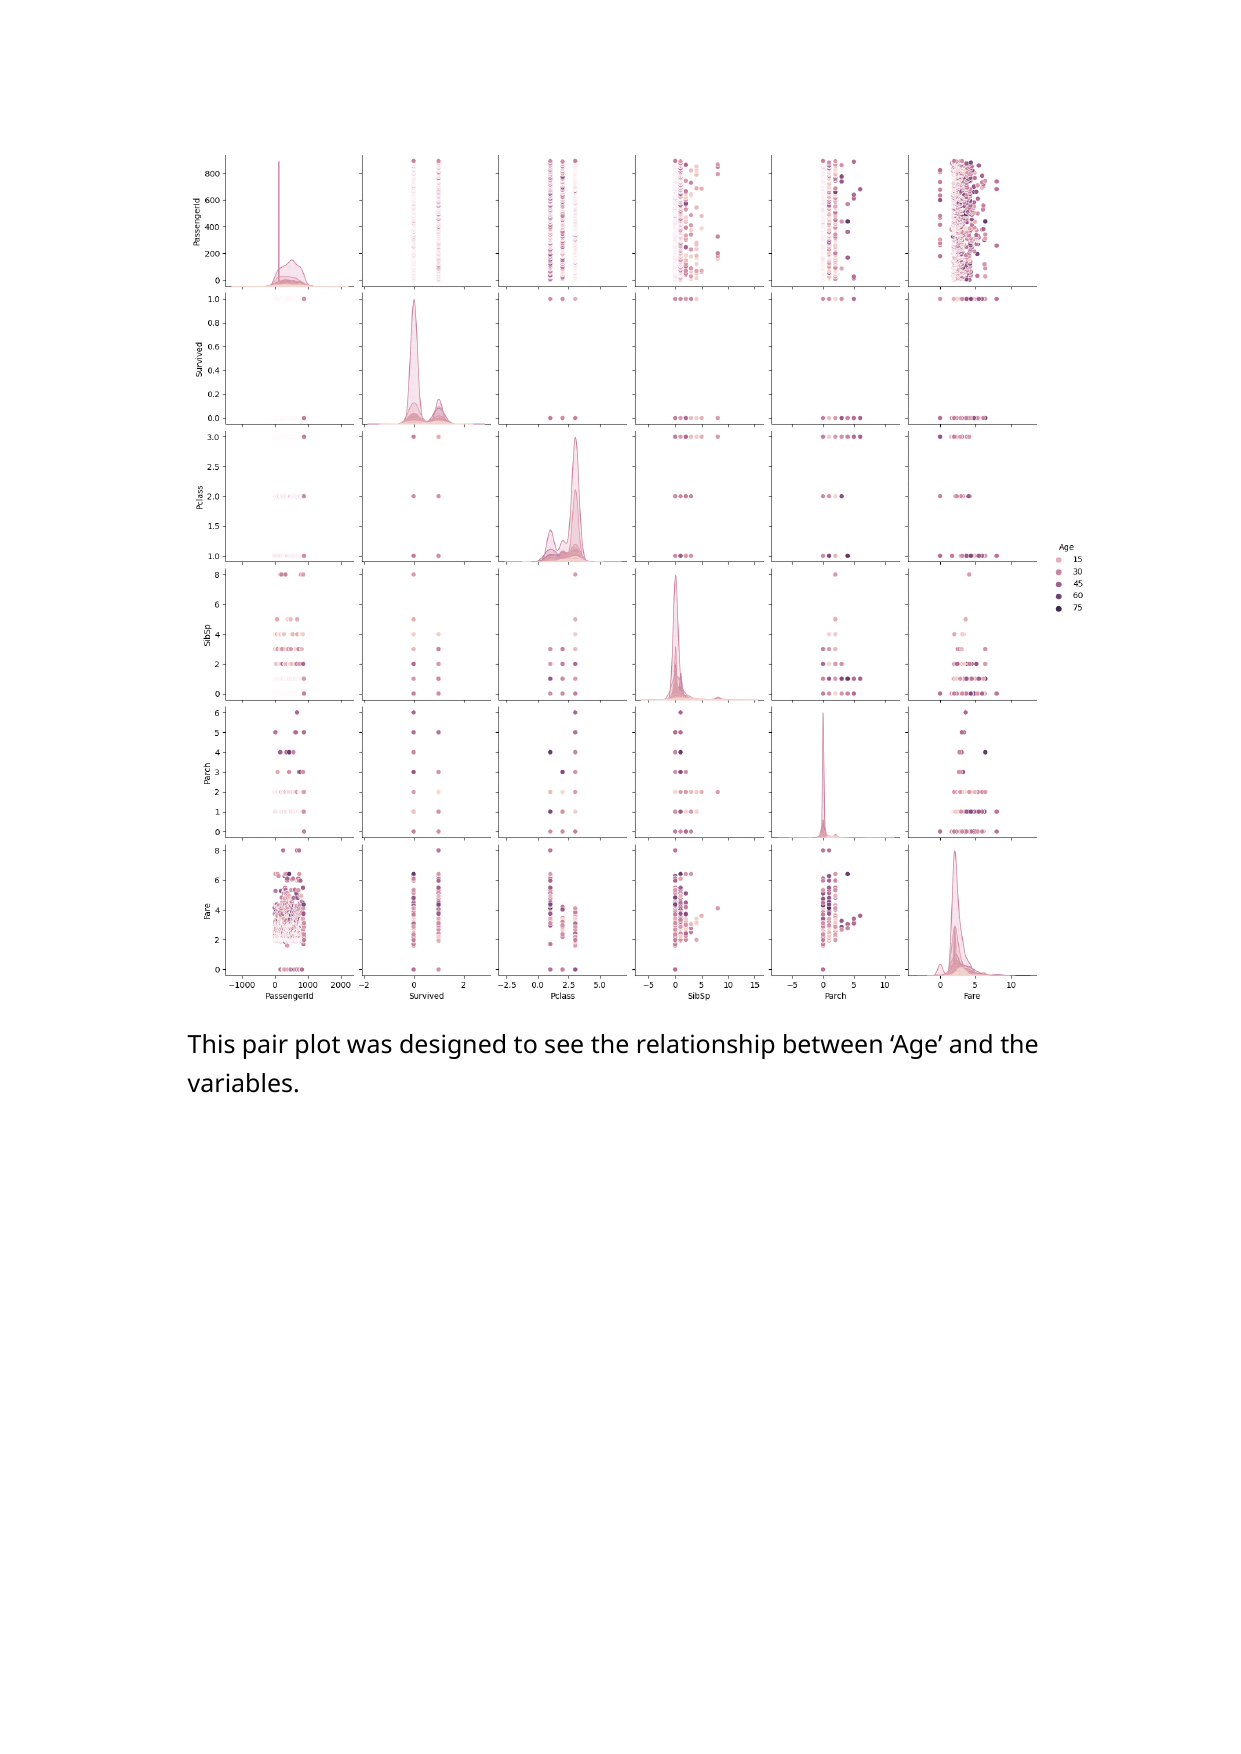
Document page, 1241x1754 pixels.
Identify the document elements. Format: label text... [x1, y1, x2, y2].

text This pair plot was designed to see the relationship between ‘Age’ and the variables. [187, 1027, 1090, 1100]
picture [187, 150, 1090, 1006]
